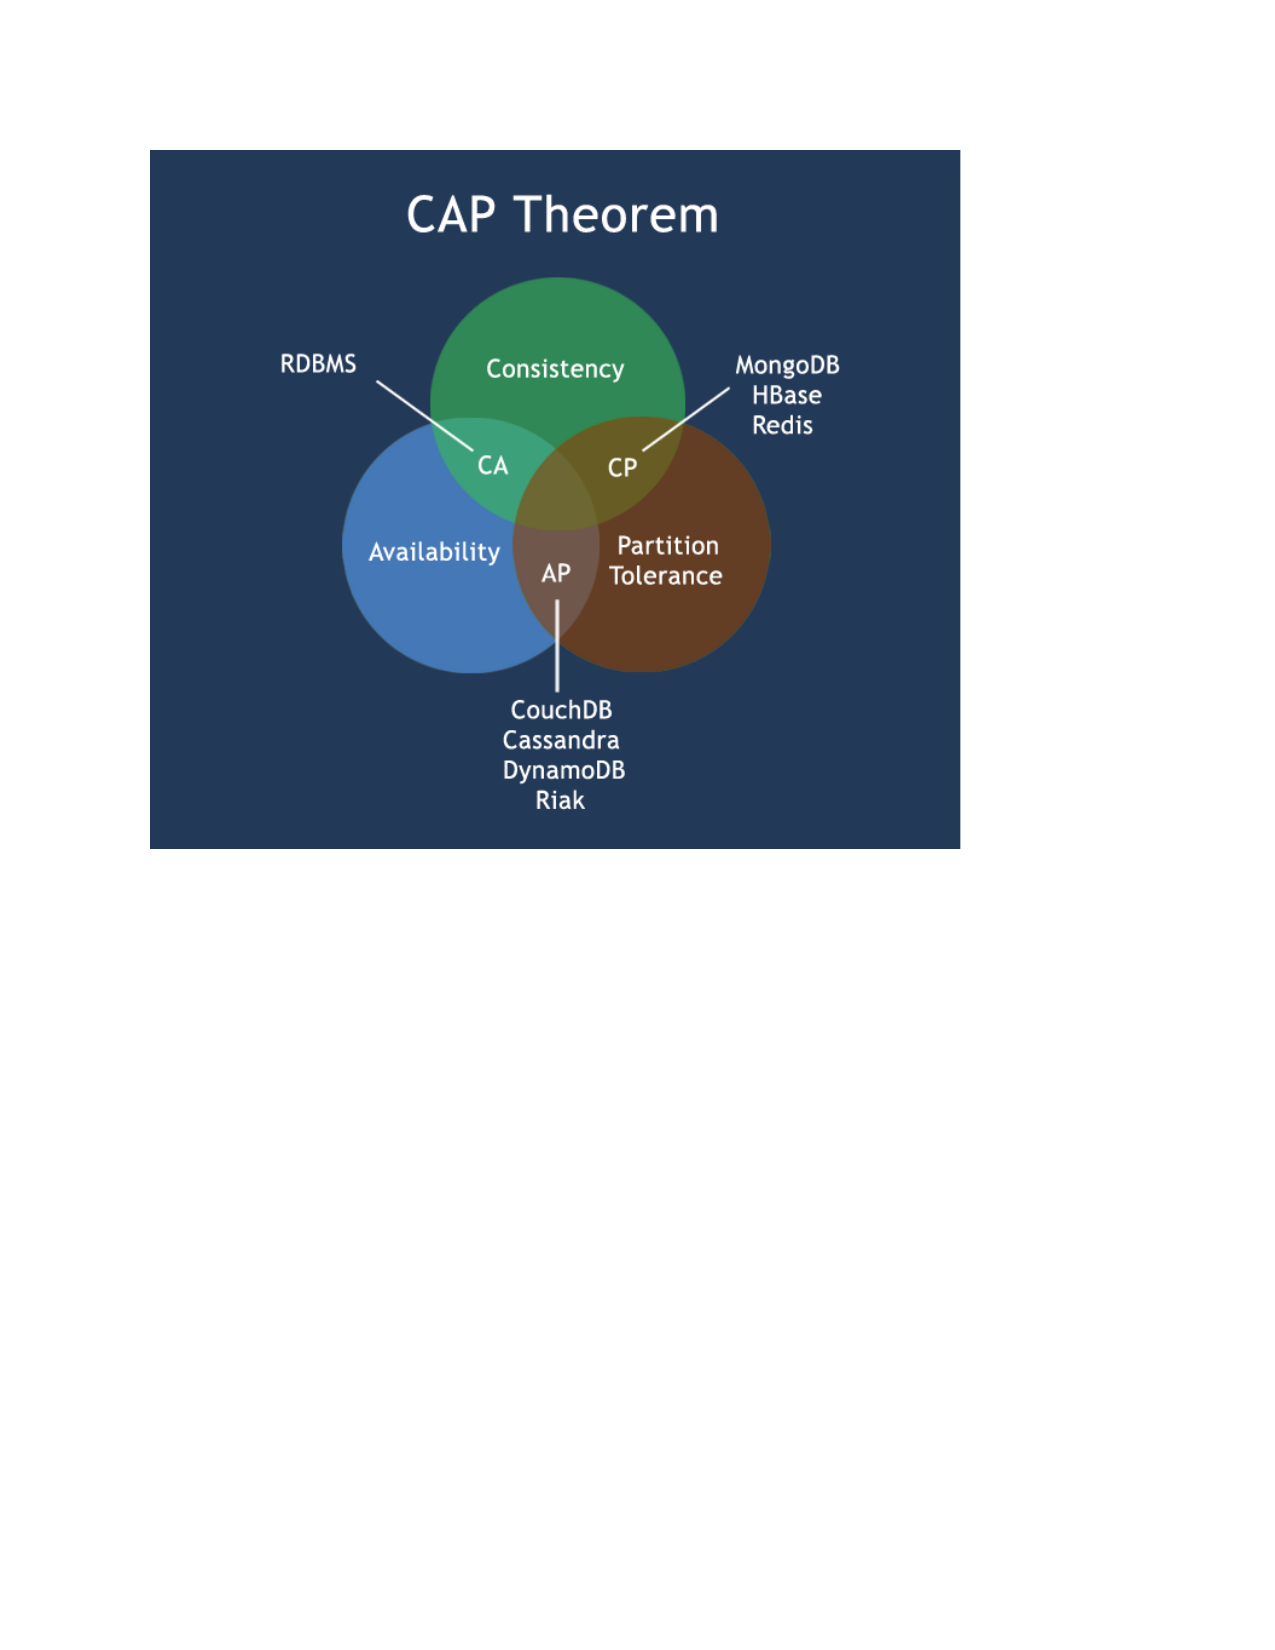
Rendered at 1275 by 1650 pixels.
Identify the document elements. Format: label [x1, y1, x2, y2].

picture [150, 150, 961, 849]
